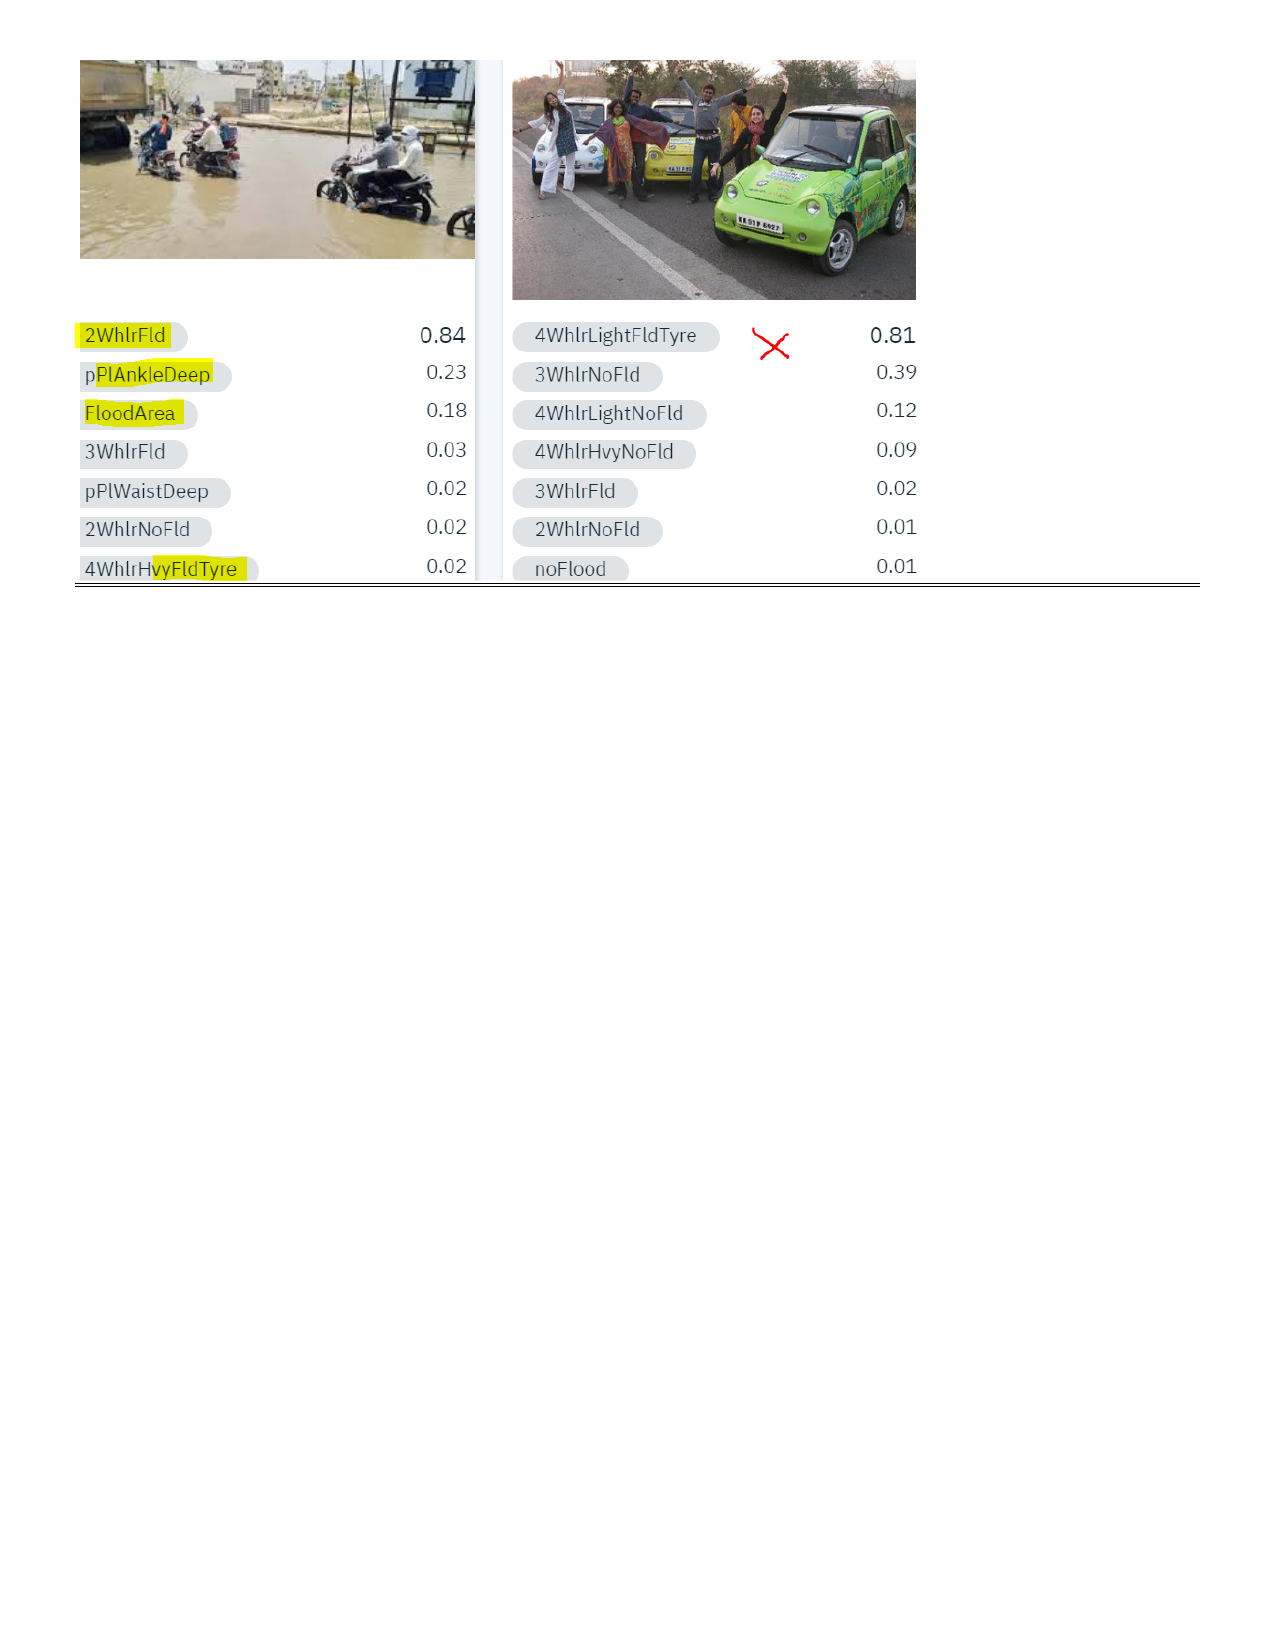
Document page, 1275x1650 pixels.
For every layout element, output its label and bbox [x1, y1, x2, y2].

picture [75, 60, 920, 581]
